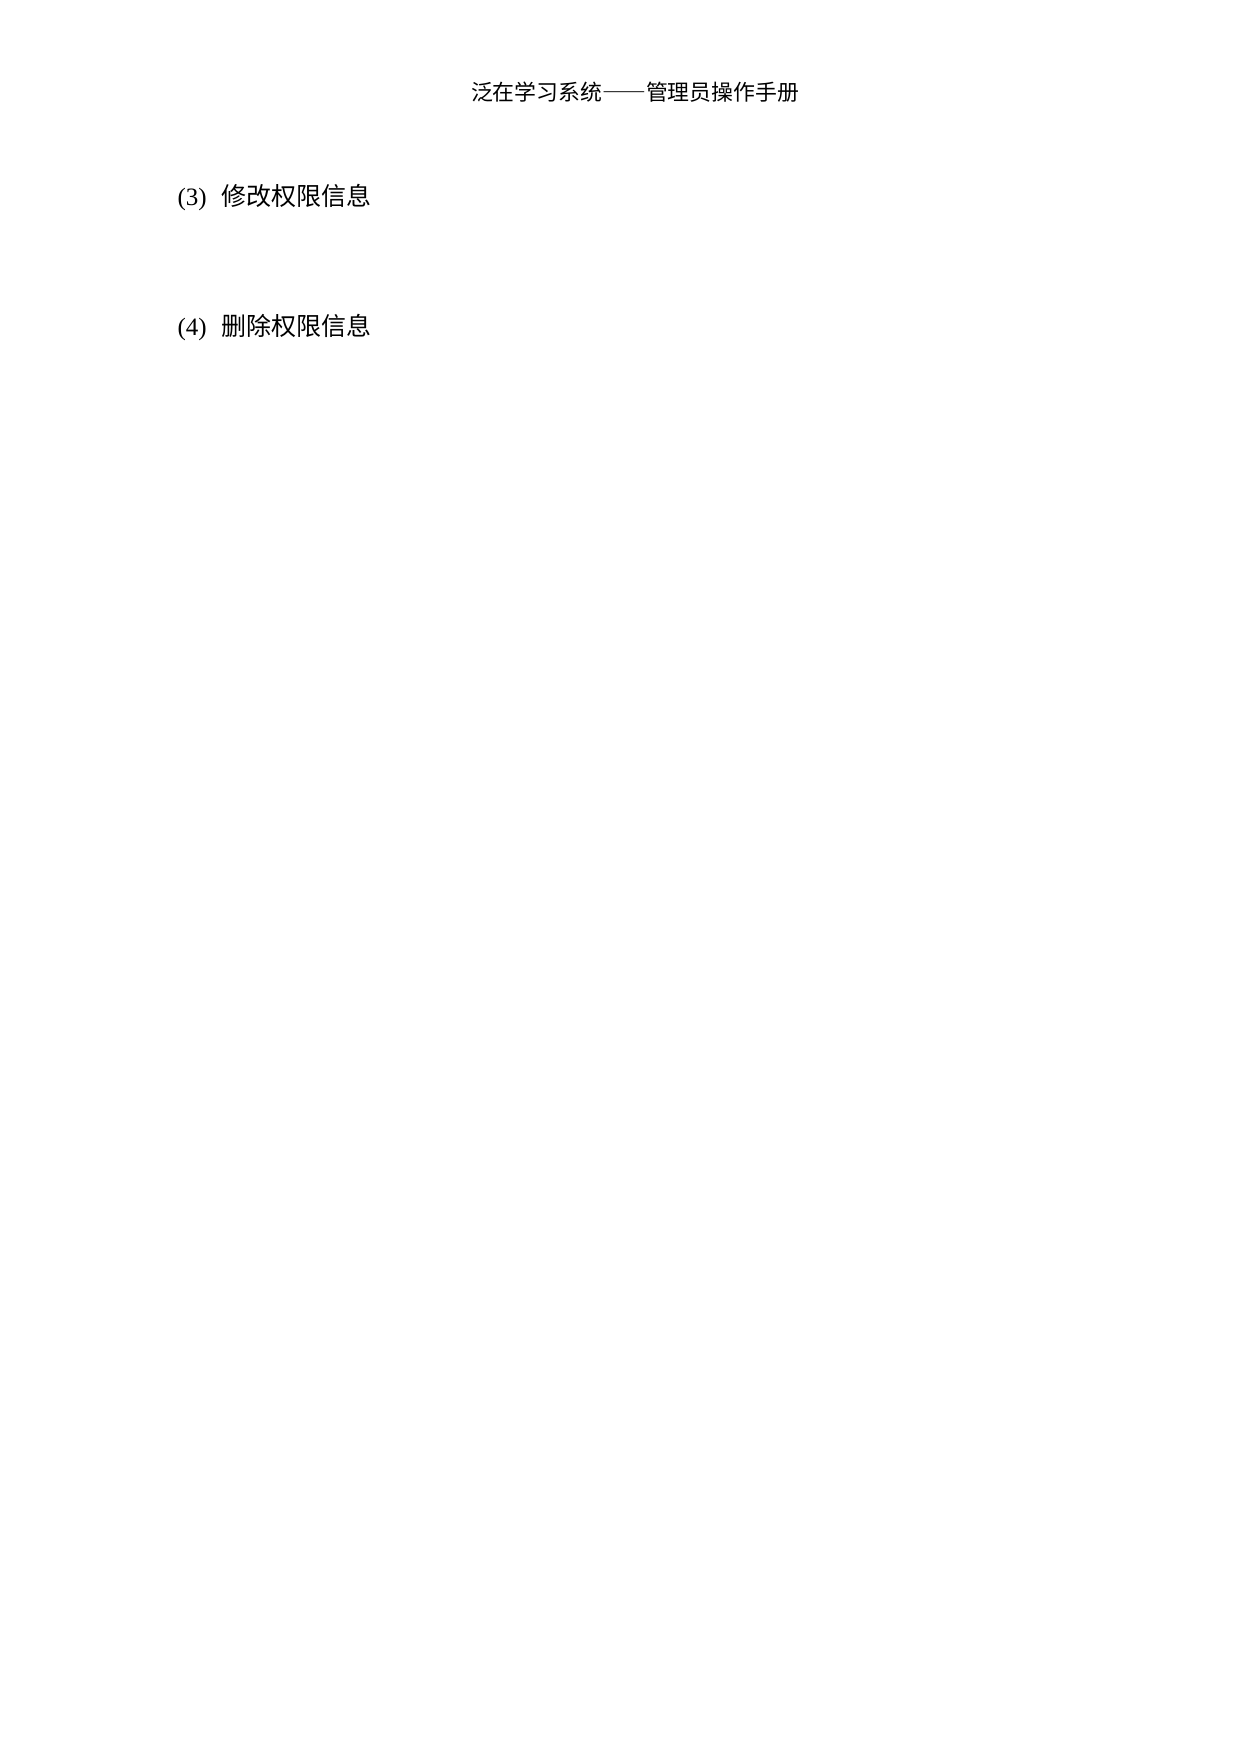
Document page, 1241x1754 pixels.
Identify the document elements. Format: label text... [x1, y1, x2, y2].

list 删除权限信息 [177, 292, 1092, 357]
list 修改权限信息 [177, 162, 1092, 227]
